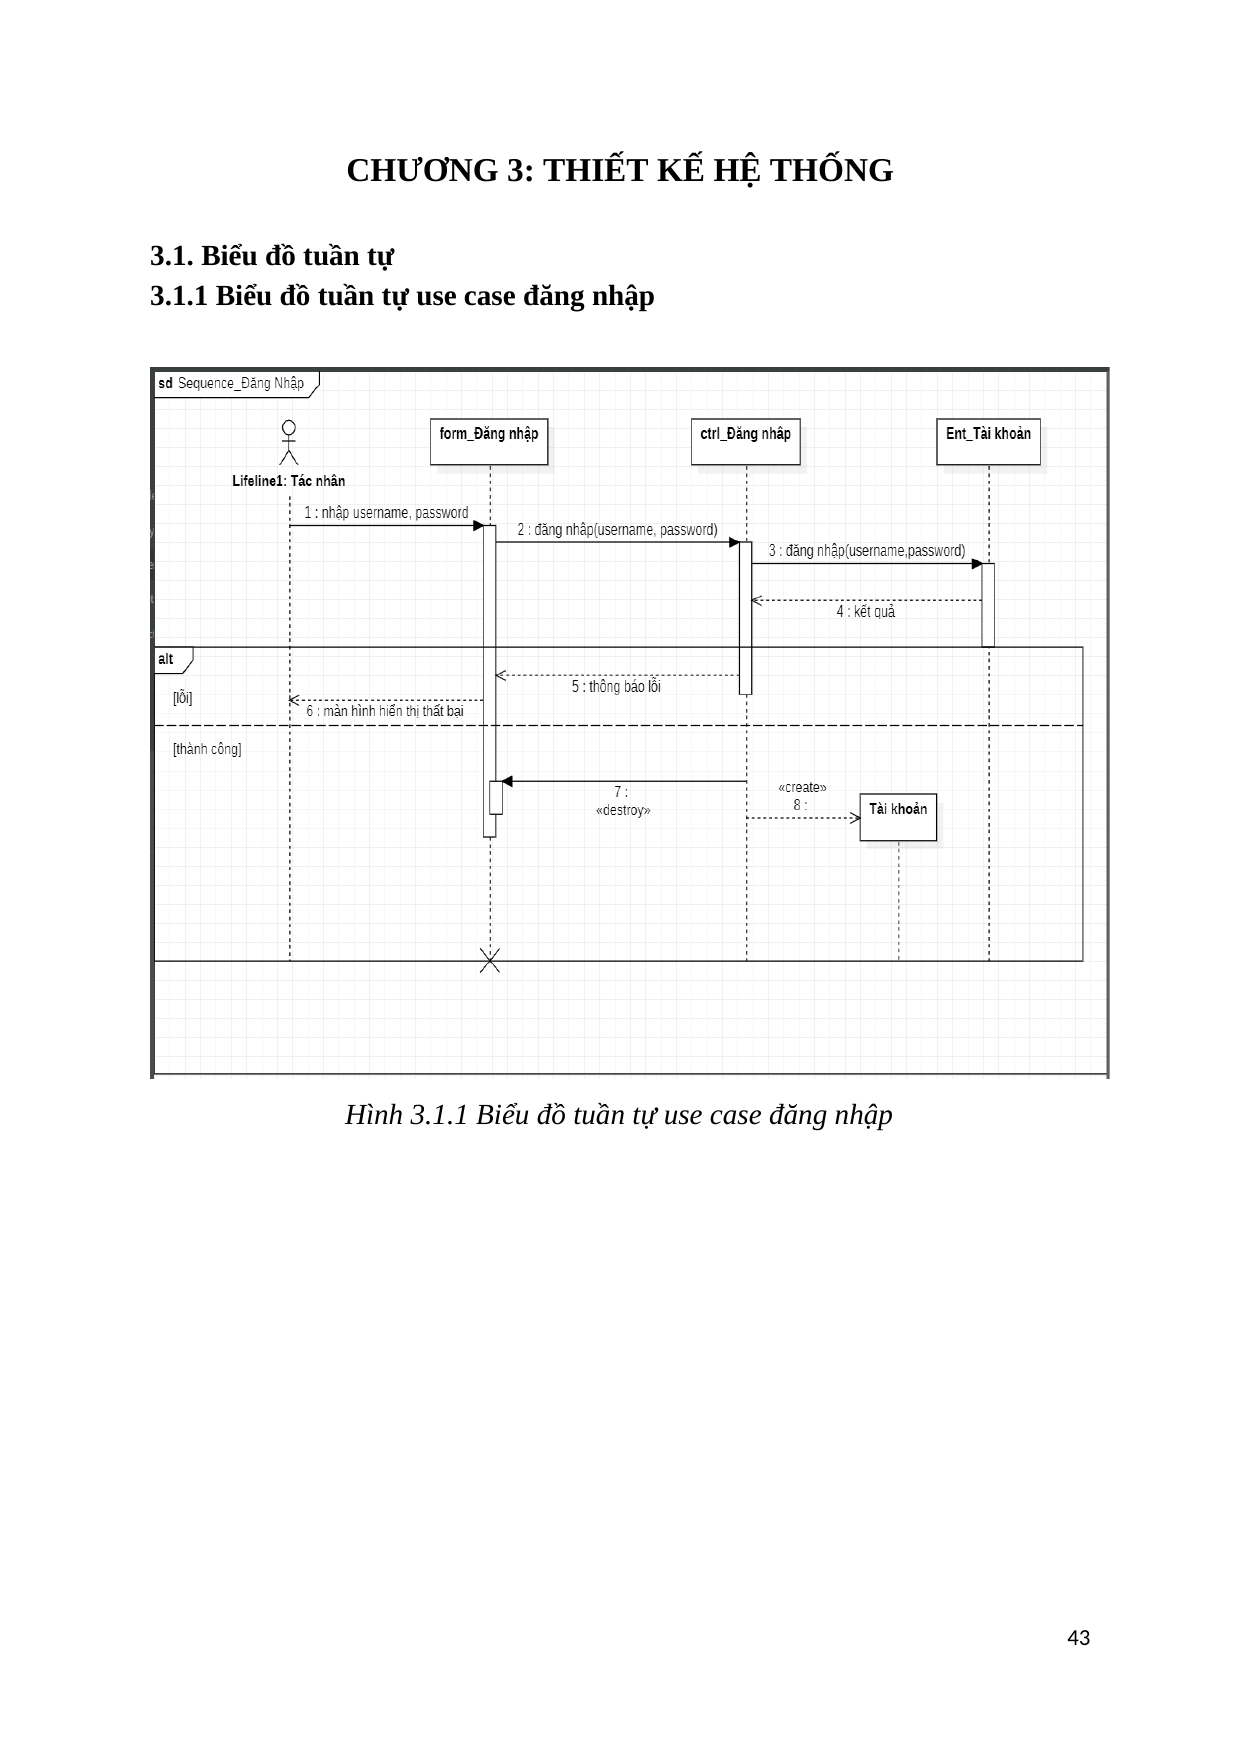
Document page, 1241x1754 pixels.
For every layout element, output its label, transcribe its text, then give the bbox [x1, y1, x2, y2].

picture [150, 367, 1110, 1079]
subtitle CHƯƠNG 3: THIẾT KẾ HỆ THỐNG [150, 150, 1090, 188]
subtitle 3.1. Biểu đồ tuần tự [150, 238, 1090, 272]
text Hình 3.1.1 Biểu đồ tuần tự use case đăng nhập [150, 1097, 1090, 1131]
subtitle 3.1.1 Biểu đồ tuần tự use case đăng nhập [150, 278, 1090, 312]
